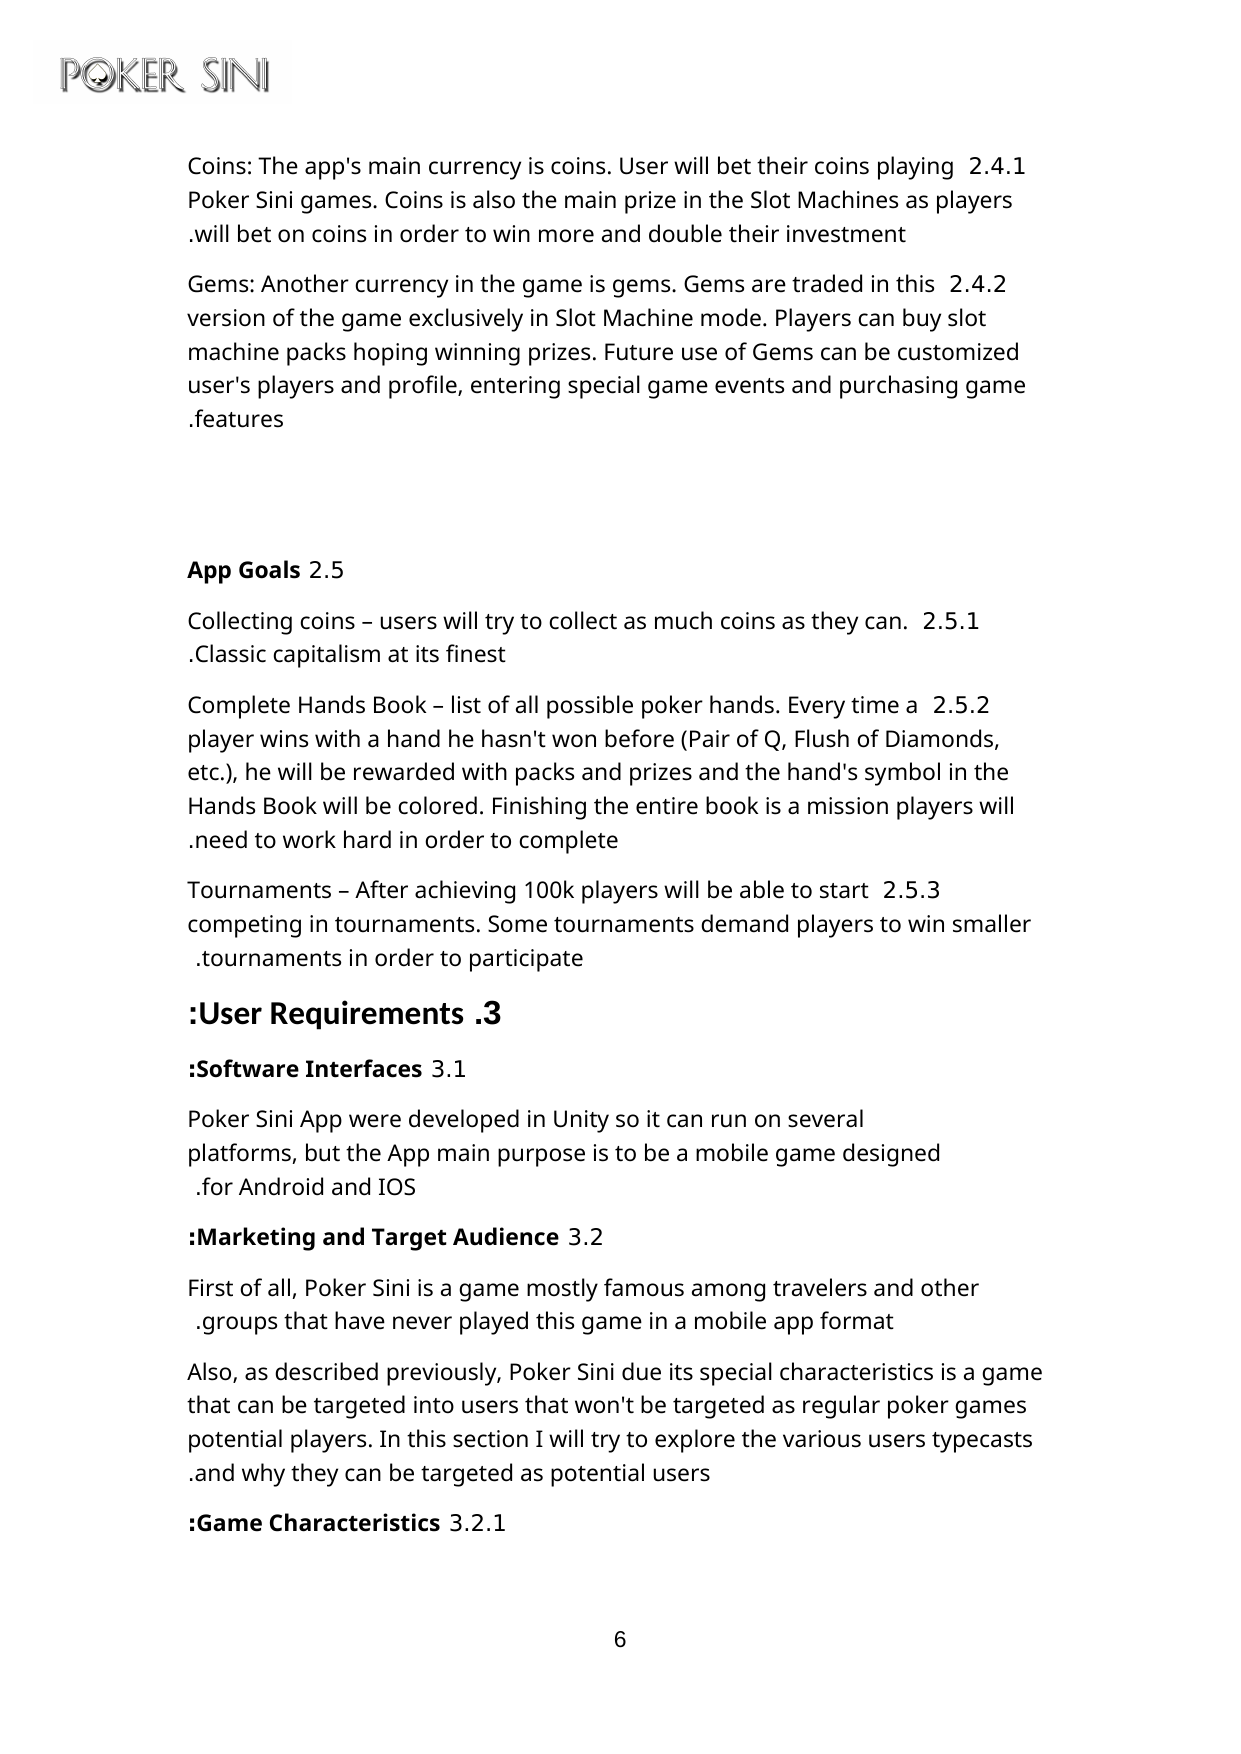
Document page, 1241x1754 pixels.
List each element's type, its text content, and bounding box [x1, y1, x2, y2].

picture [32, 40, 292, 104]
text 3. User Requirements: [187, 992, 1053, 1033]
text 3.2 Marketing and Target Audience: [187, 1221, 1053, 1252]
text 3.1 Software Interfaces: [187, 1053, 978, 1084]
text 2.4.2 Gems: Another currency in the game is gems. Gems are traded in this version of the game exclusively in Slot Machine mode. Players can buy slot machine packs hoping winning prizes. Future use of Gems can be customized user's players and profile, entering special game events and purchasing game features. [187, 268, 1053, 434]
text First of all, Poker Sini is a game mostly famous among travelers and other groups that have never played this game in a mobile app format. [187, 1271, 1053, 1336]
text 2.5.1 Collecting coins – users will try to collect as much coins as they can. Classic capitalism at its finest. [187, 604, 1053, 669]
text 3.2.1 Game Characteristics: [187, 1507, 1053, 1538]
text 2.5.2 Complete Hands Book – list of all possible poker hands. Every time a player wins with a hand he hasn't won before (Pair of Q, Flush of Diamonds, etc.), he will be rewarded with packs and prizes and the hand's symbol in the Hands Book will be colored. Finishing the entire book is a mission players will need to work hard in order to complete. [187, 689, 1053, 855]
text Poker Sini App were developed in Unity so it can run on several platforms, but the App main purpose is to be a mobile game designed for Android and IOS. [187, 1103, 978, 1202]
text 2.5.3 Tournaments – After achieving 100k players will be able to start competing in tournaments. Some tournaments demand players to win smaller tournaments in order to participate. [187, 874, 1053, 973]
text Also, as described previously, Poker Sini due its special characteristics is a game that can be targeted into users that won't be targeted as regular poker games potential players. In this section I will try to explore the various users typecasts and why they can be targeted as potential users. [187, 1356, 1053, 1488]
text 2.4.1 Coins: The app's main currency is coins. User will bet their coins playing Poker Sini games. Coins is also the main prize in the Slot Machines as players will bet on coins in order to win more and double their investment. [187, 150, 1053, 249]
text 2.5 App Goals [187, 554, 1053, 585]
